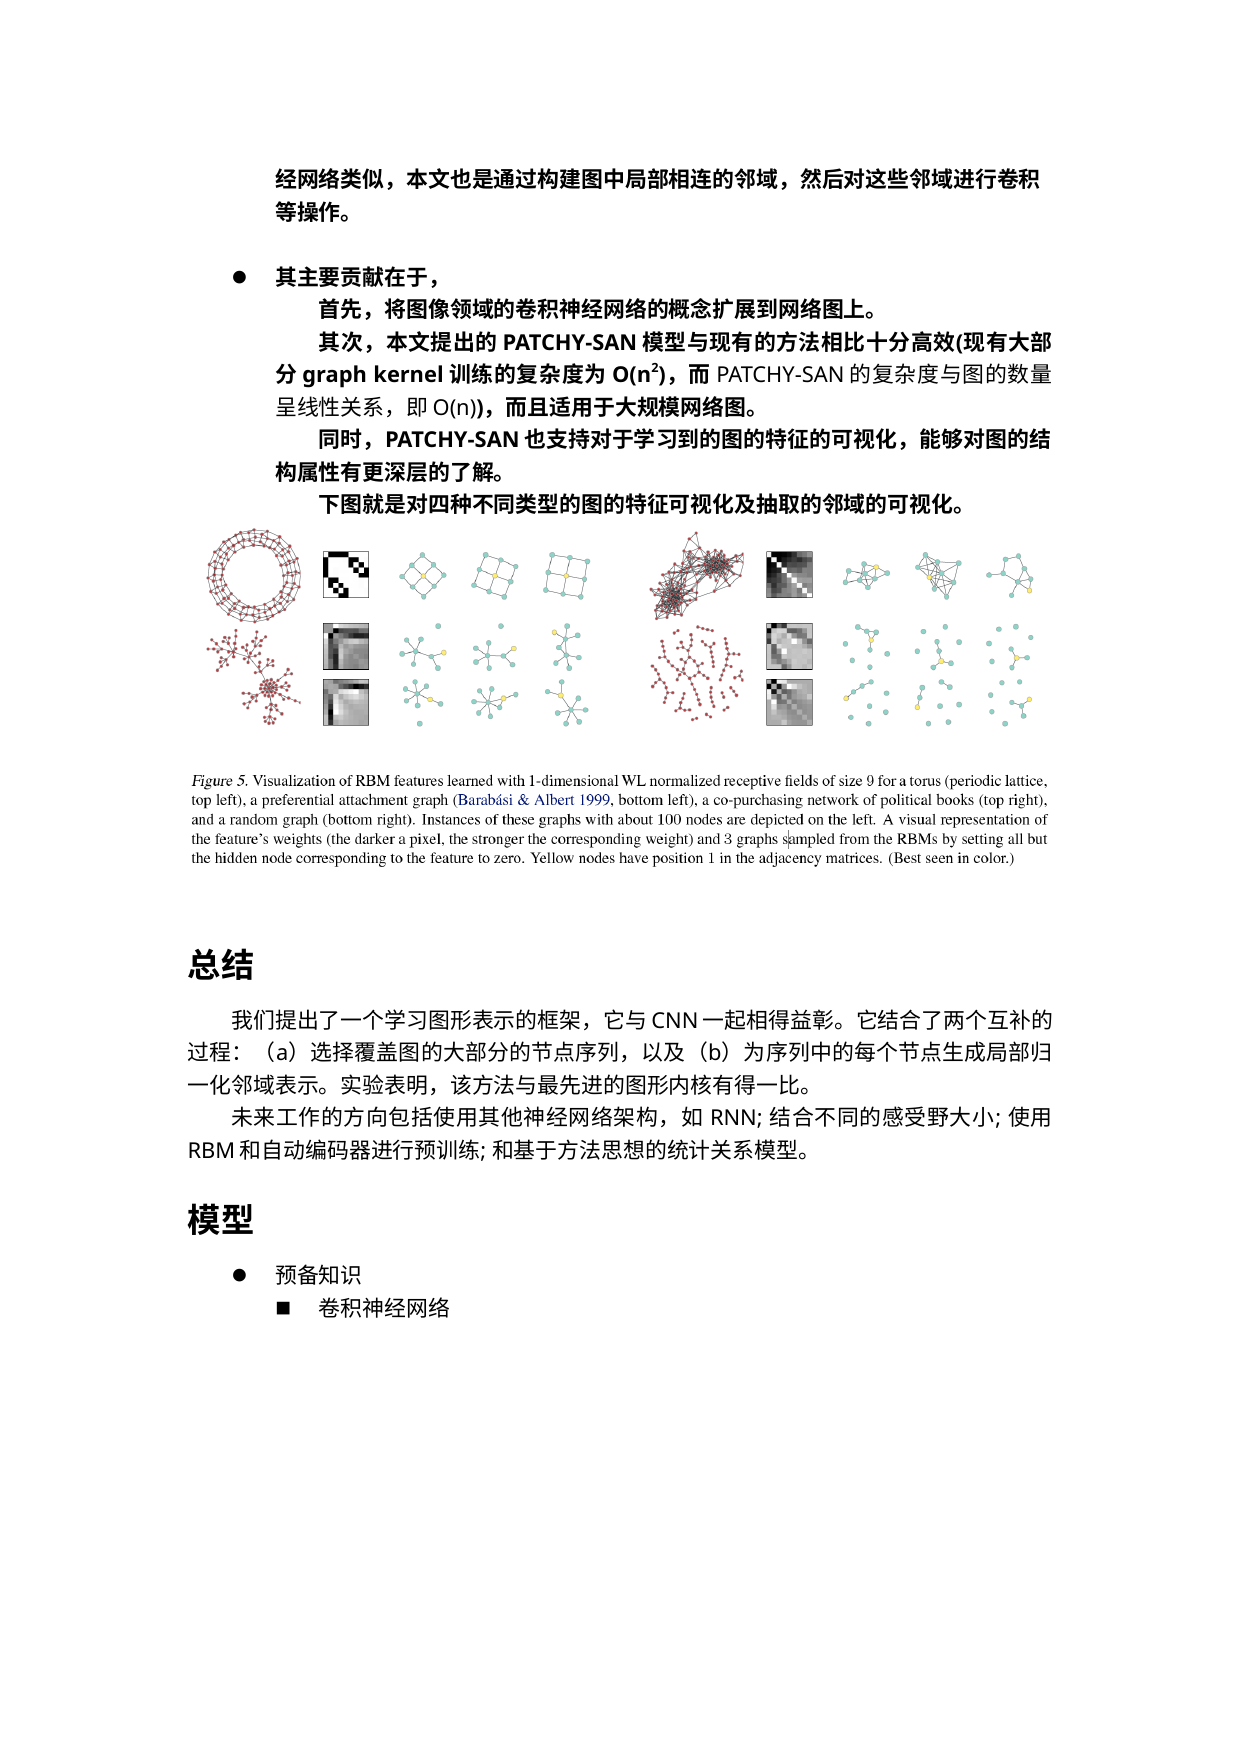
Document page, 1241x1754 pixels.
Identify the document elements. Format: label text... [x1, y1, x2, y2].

text 其次，本文提出的PATCHY-SAN模型与现有的方法相比十分高效(现有大部分graph kernel训练的复杂度为O(n2)，而PATCHY-SAN的复杂度与图的数量呈线性关系，即O(n))，而且适用于大规模网络图。 [275, 324, 1053, 422]
text 下图就是对四种不同类型的图的特征可视化及抽取的邻域的可视化。 [275, 487, 1053, 519]
subtitle 模型 [187, 1186, 1053, 1251]
picture [187, 519, 1053, 874]
subtitle 总结 [187, 930, 1053, 995]
list 其主要贡献在于， [231, 259, 1053, 292]
list 预备知识 [231, 1258, 1053, 1291]
text 同时，PATCHY-SAN也支持对于学习到的图的特征的可视化，能够对图的结构属性有更深层的了解。 [275, 422, 1053, 487]
text 我们提出了一个学习图形表示的框架，它与CNN一起相得益彰。它结合了两个互补的过程：（a）选择覆盖图的大部分的节点序列，以及（b）为序列中的每个节点生成局部归一化邻域表示。实验表明，该方法与最先进的图形内核有得一比。 [187, 1002, 1053, 1100]
list 卷积神经网络 [275, 1291, 1053, 1323]
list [231, 162, 1053, 227]
text 首先，将图像领域的卷积神经网络的概念扩展到网络图上。 [275, 292, 1053, 324]
text 未来工作的方向包括使用其他神经网络架构，如RNN; 结合不同的感受野大小; 使用RBM和自动编码器进行预训练; 和基于方法思想的统计关系模型。 [187, 1100, 1053, 1165]
